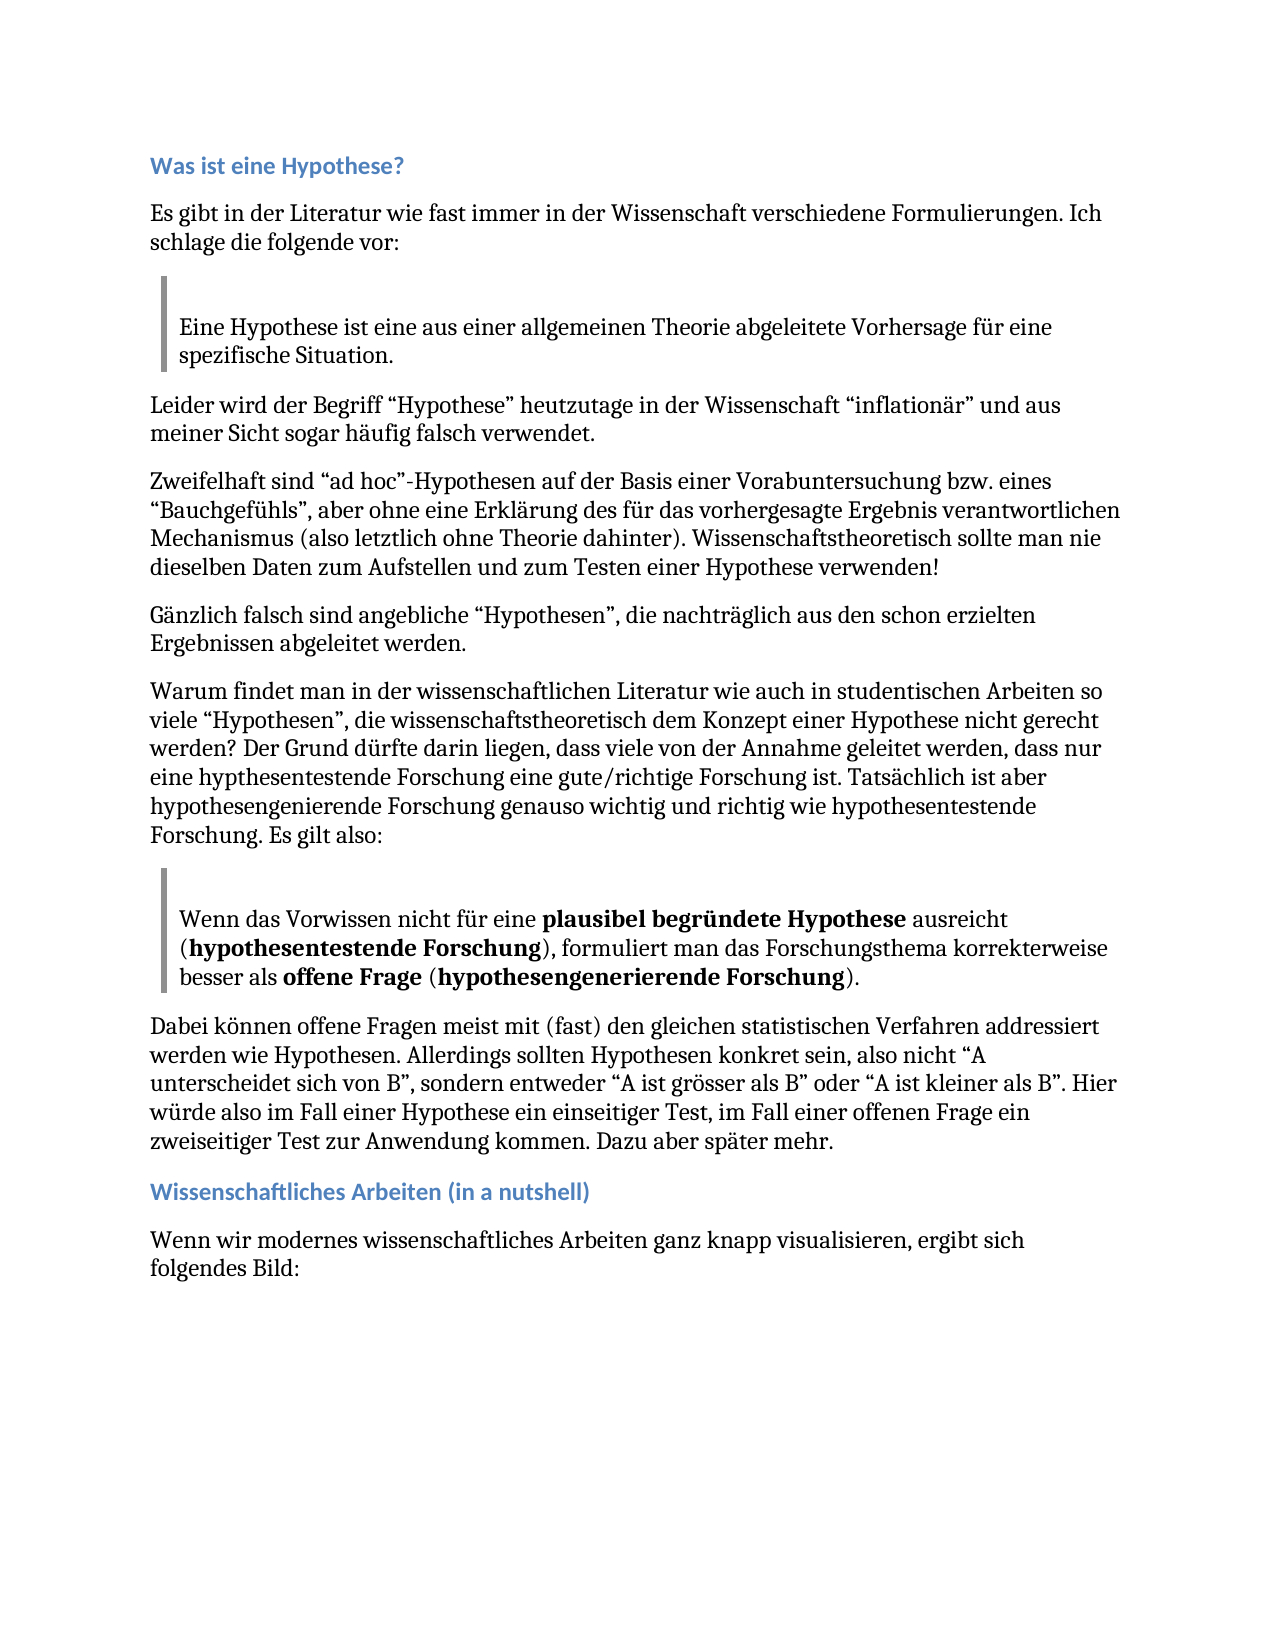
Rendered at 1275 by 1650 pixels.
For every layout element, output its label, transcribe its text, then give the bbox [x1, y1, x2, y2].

text Warum findet man in der wissenschaftlichen Literatur wie auch in studentischen Arbeiten so viele “Hypothesen”, die wissenschaftstheoretisch dem Konzept einer Hypothese nicht gerecht werden? Der Grund dürfte darin liegen, dass viele von der Annahme geleitet werden, dass nur eine hypthesentestende Forschung eine gute/richtige Forschung ist. Tatsächlich ist aber hypothesengenierende Forschung genauso wichtig und richtig wie hypothesentestende Forschung. Es gilt also: [150, 677, 1125, 849]
text Es gibt in der Literatur wie fast immer in der Wissenschaft verschiedene Formulierungen. Ich schlage die folgende vor: [150, 199, 1125, 257]
text Zweifelhaft sind “ad hoc”-Hypothesen auf der Basis einer Vorabuntersuchung bzw. eines “Bauchgefühls”, aber ohne eine Erklärung des für das vorhergesagte Ergebnis verantwortlichen Mechanismus (also letztlich ohne Theorie dahinter). Wissenschaftstheoretisch sollte man nie dieselben Daten zum Aufstellen und zum Testen einer Hypothese verwenden! [150, 467, 1125, 582]
subtitle Was ist eine Hypothese? [150, 150, 1125, 181]
table_header Eine Hypothese ist eine aus einer allgemeinen Theorie abgeleitete Vorhersage für eine spezifische Situation. [167, 276, 1139, 372]
text Wenn wir modernes wissenschaftliches Arbeiten ganz knapp visualisieren, ergibt sich folgendes Bild: [150, 1226, 1125, 1283]
subtitle Wissenschaftliches Arbeiten (in a nutshell) [150, 1176, 1125, 1207]
text Gänzlich falsch sind angebliche “Hypothesen”, die nachträglich aus den schon erzielten Ergebnissen abgeleitet werden. [150, 601, 1125, 658]
table_header Wenn das Vorwissen nicht für eine plausibel begründete Hypothese ausreicht (hypothesentestende Forschung), formuliert man das Forschungsthema korrekterweise besser als offene Frage (hypothesengenerierende Forschung). [167, 868, 1139, 993]
text Leider wird der Begriff “Hypothese” heutzutage in der Wissenschaft “inflationär” und aus meiner Sicht sogar häufig falsch verwendet. [150, 391, 1125, 448]
text Dabei können offene Fragen meist mit (fast) den gleichen statistischen Verfahren addressiert werden wie Hypothesen. Allerdings sollten Hypothesen konkret sein, also nicht “A unterscheidet sich von B”, sondern entweder “A ist grösser als B” oder “A ist kleiner als B”. Hier würde also im Fall einer Hypothese ein einseitiger Test, im Fall einer offenen Frage ein zweiseitiger Test zur Anwendung kommen. Dazu aber später mehr. [150, 1012, 1125, 1156]
